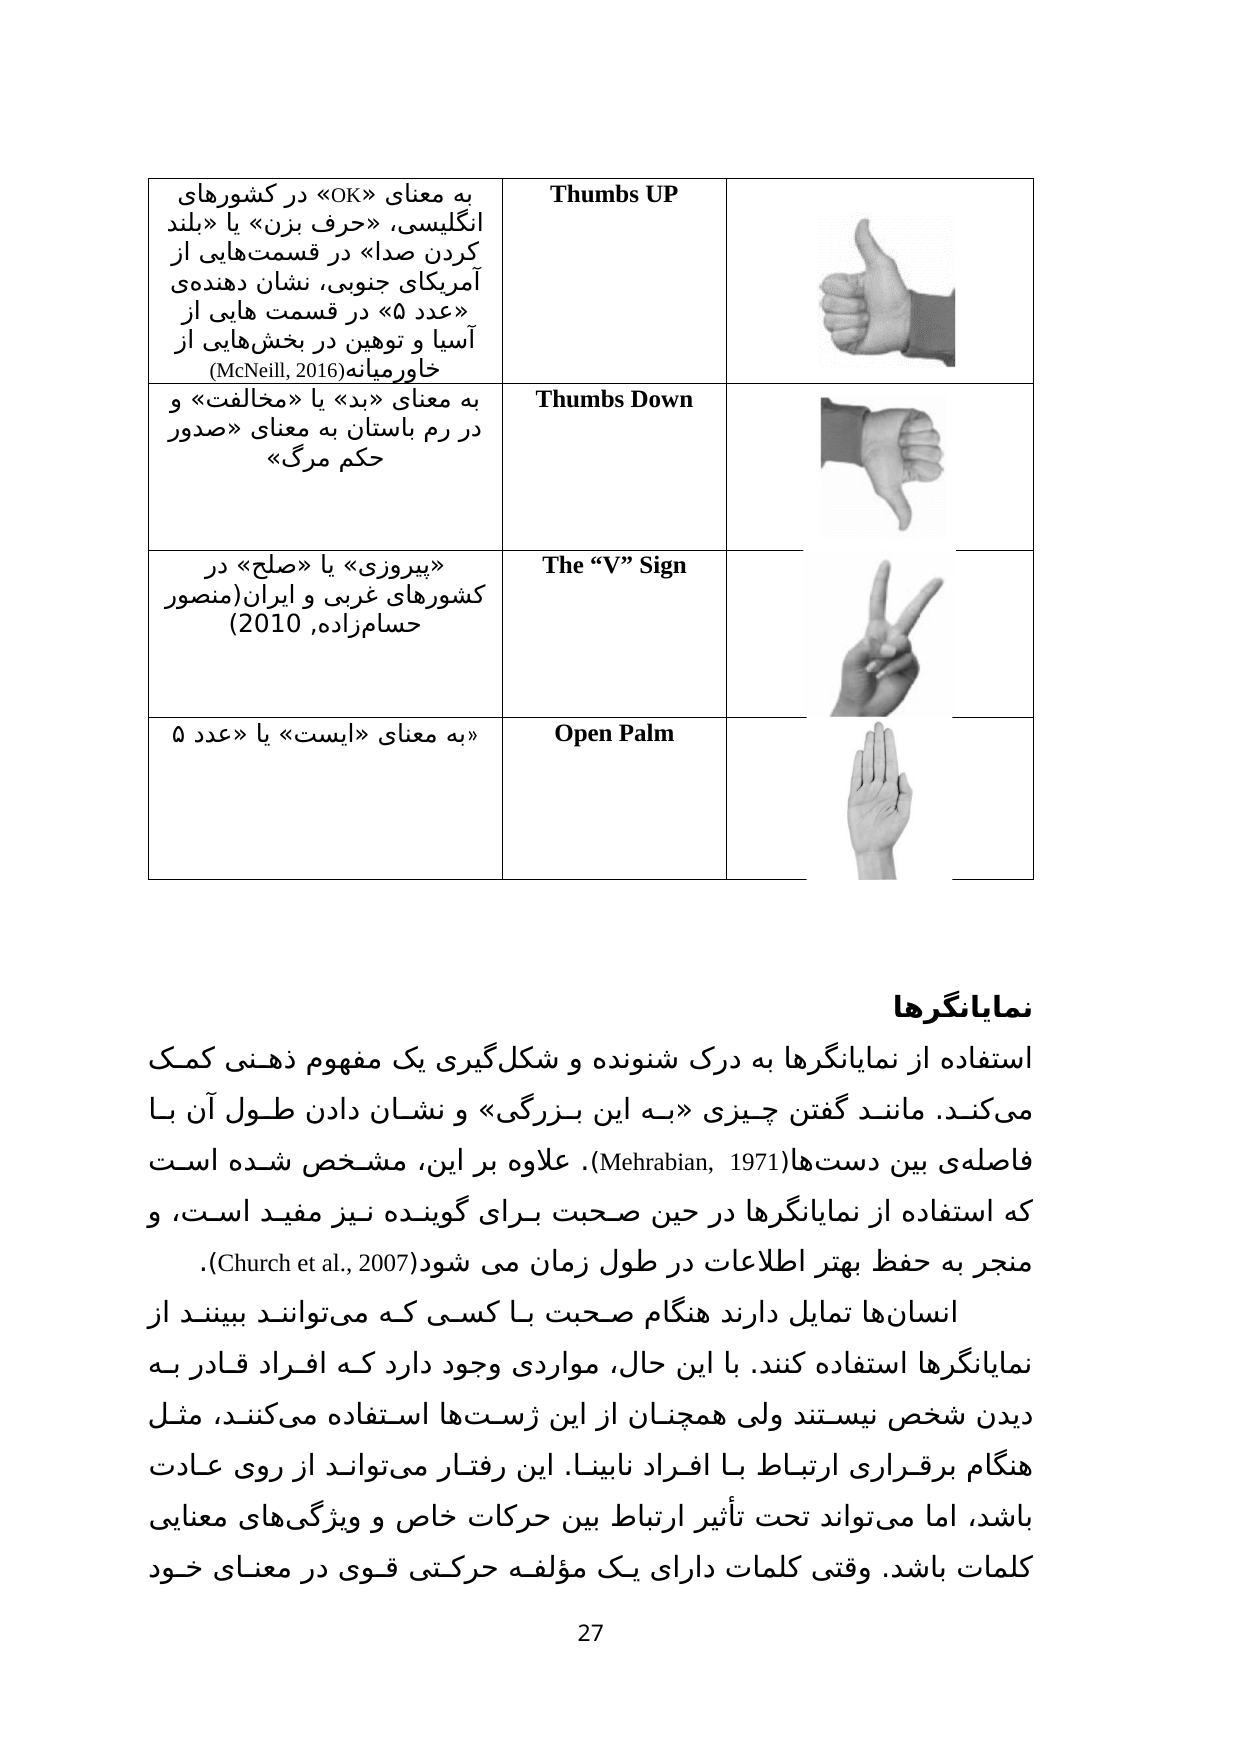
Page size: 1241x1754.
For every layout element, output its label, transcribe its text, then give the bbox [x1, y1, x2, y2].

table_cell به معنای «OK» در کشورهای انگلیسی، «حرف بزن» یا «بلند کردن صدا» در قسمت‌هایی از آمریکای جنوبی، نشان دهنده‌ی «عدد ۵» در قسمت هایی از آسیا و توهین در بخش‌هایی از خاورمیانه(McNeill, 2016) [149, 179, 502, 383]
text استفاده از نمایانگرها به درک شنونده و شکل‌گیری یک مفهوم ذهنی کمک می‌کند. مانند گفتن چیزی «به این بزرگی» و نشان دادن طول آن با فاصله‌ی بین دست‌ها(Mehrabian, 1971). علاوه بر این، مشخص شده است که استفاده از نمایانگرها در حین صحبت برای گوینده نیز مفید است، و منجر به حفظ بهتر اطلاعات در طول زمان می شود(Church et al., 2007). [148, 1041, 1033, 1279]
table_cell [953, 718, 1033, 879]
table_cell Thumbs Down [503, 384, 726, 549]
table_cell The “V” Sign [503, 551, 726, 717]
table_cell [727, 179, 1033, 383]
table_cell [727, 718, 806, 879]
table_cell «پیروزی» یا «صلح» در کشورهای غربی و ایران(منصور حسام‌زاده, 2010) [149, 551, 502, 717]
picture [821, 397, 947, 540]
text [148, 1296, 1033, 1584]
table_cell به معنای «بد» یا «مخالفت» و در رم باستان به معنای «صدور حکم مرگ» [149, 384, 502, 549]
table_cell Open Palm [503, 718, 726, 879]
picture [816, 208, 956, 368]
table_cell [727, 384, 1033, 549]
picture [803, 550, 956, 880]
text نمایانگرها [148, 990, 1033, 1024]
table_cell به معنای «ایست» یا «عدد ۵» [149, 718, 502, 879]
table_cell [956, 551, 1033, 717]
table_cell [727, 551, 803, 717]
table_cell Thumbs UP [503, 179, 726, 383]
